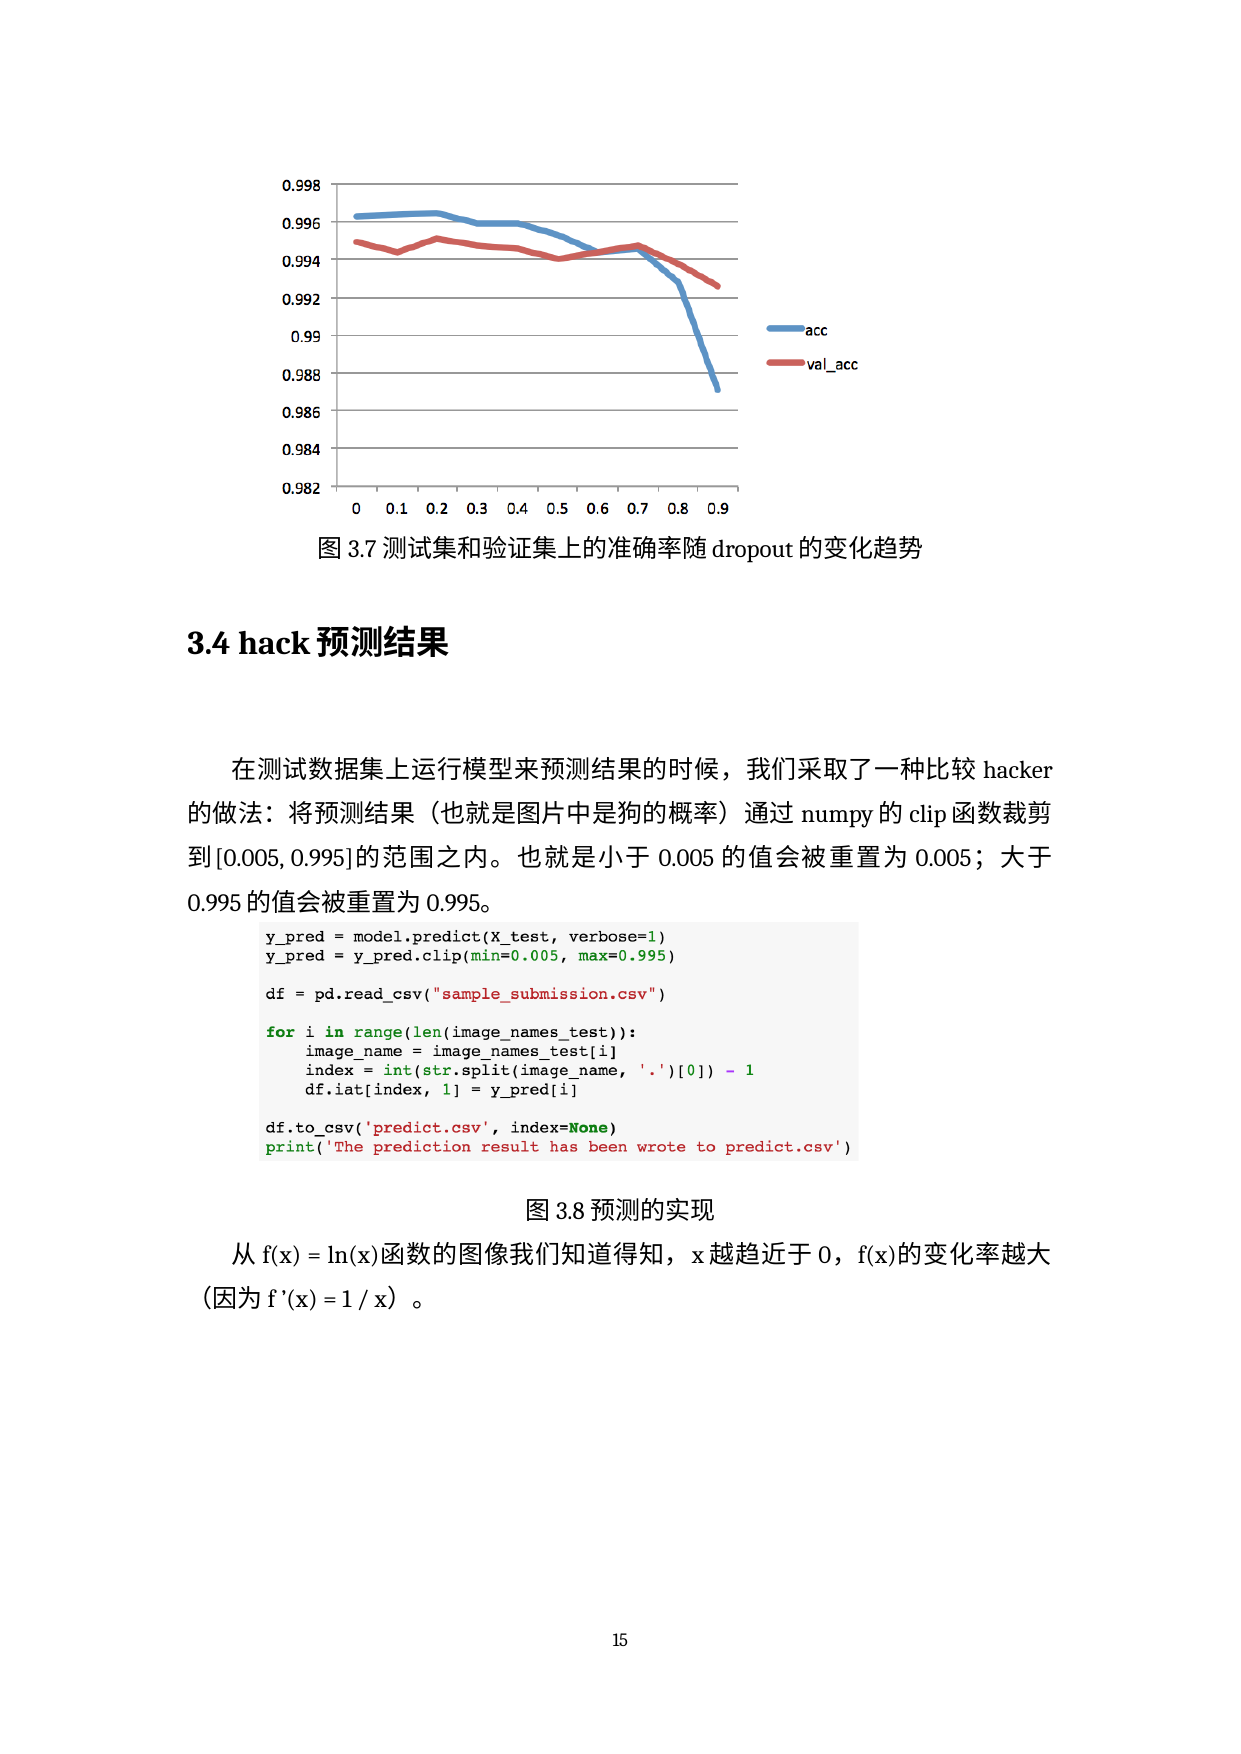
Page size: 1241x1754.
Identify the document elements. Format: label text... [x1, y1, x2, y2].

text 在测试数据集上运行模型来预测结果的时候，我们采取了一种比较hacker的做法：将预测结果（也就是图片中是狗的概率）通过numpy的clip函数裁剪到[0.005, 0.995]的范围之内。也就是小于0.005的值会被重置为0.005；大于0.995的值会被重置为0.995。 [187, 746, 1053, 922]
text 图 3.8 预测的实现 [187, 1187, 1053, 1231]
subtitle 3.4 hack预测结果 [187, 596, 1053, 684]
text 图 3.7 测试集和验证集上的准确率随dropout的变化趋势 [187, 524, 1053, 568]
text 从f(x) = ln(x)函数的图像我们知道得知，x越趋近于0，f(x)的变化率越大（因为f ’(x) = 1 / x）。 [187, 1231, 1053, 1319]
picture [275, 172, 870, 523]
picture [259, 922, 859, 1161]
